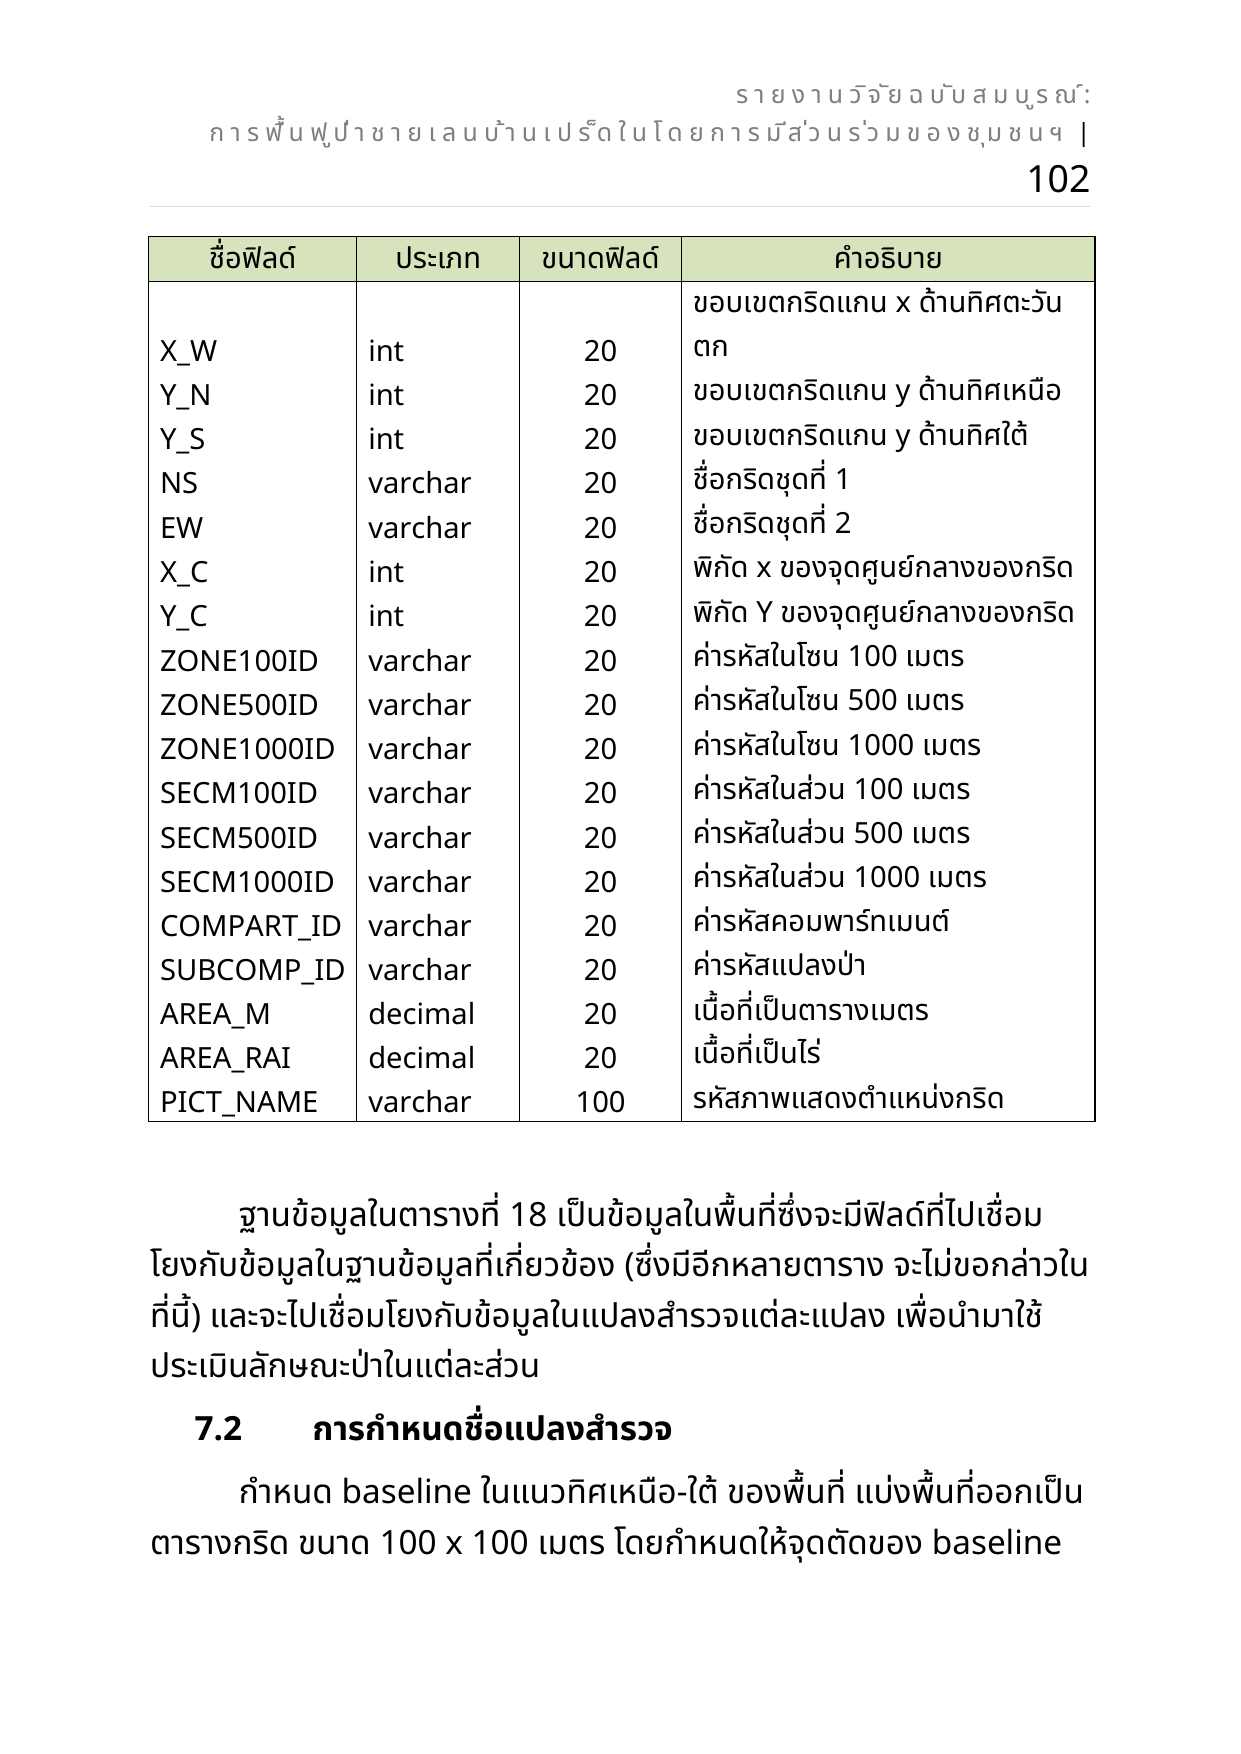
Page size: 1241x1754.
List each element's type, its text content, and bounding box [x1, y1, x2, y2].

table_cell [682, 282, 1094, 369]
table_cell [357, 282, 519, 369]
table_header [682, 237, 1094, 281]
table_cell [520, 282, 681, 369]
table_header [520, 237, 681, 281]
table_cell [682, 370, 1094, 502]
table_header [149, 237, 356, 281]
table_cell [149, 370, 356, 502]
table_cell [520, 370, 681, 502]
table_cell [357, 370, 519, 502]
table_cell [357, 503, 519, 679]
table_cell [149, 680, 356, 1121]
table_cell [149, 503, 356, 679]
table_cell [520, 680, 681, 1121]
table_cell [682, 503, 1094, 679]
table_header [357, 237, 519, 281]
list ฐานข้อมูลในตารางที่ 18 เป็นข้อมูลในพื้นที่ซึ่งจะมีฟิลด์ที่ไปเชื่อมโยงกับข้อมูลในฐานข้อมูลที่เกี่ยวข้อง (ซึ่งมีอีกหลายตาราง จะไม่ขอกล่าวในที่นี้) และจะไปเชื่อมโยงกับข้อมูลในแปลงสำรวจแต่ละแปลง เพื่อนำมาใช้ประเมินลักษณะป่าในแต่ละส่วน [150, 1190, 1090, 1393]
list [150, 1468, 1090, 1569]
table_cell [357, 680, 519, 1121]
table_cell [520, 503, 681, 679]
text 7.2 การกำหนดชื่อแปลงสำรวจ [150, 1405, 1090, 1456]
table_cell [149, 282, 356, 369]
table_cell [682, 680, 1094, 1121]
